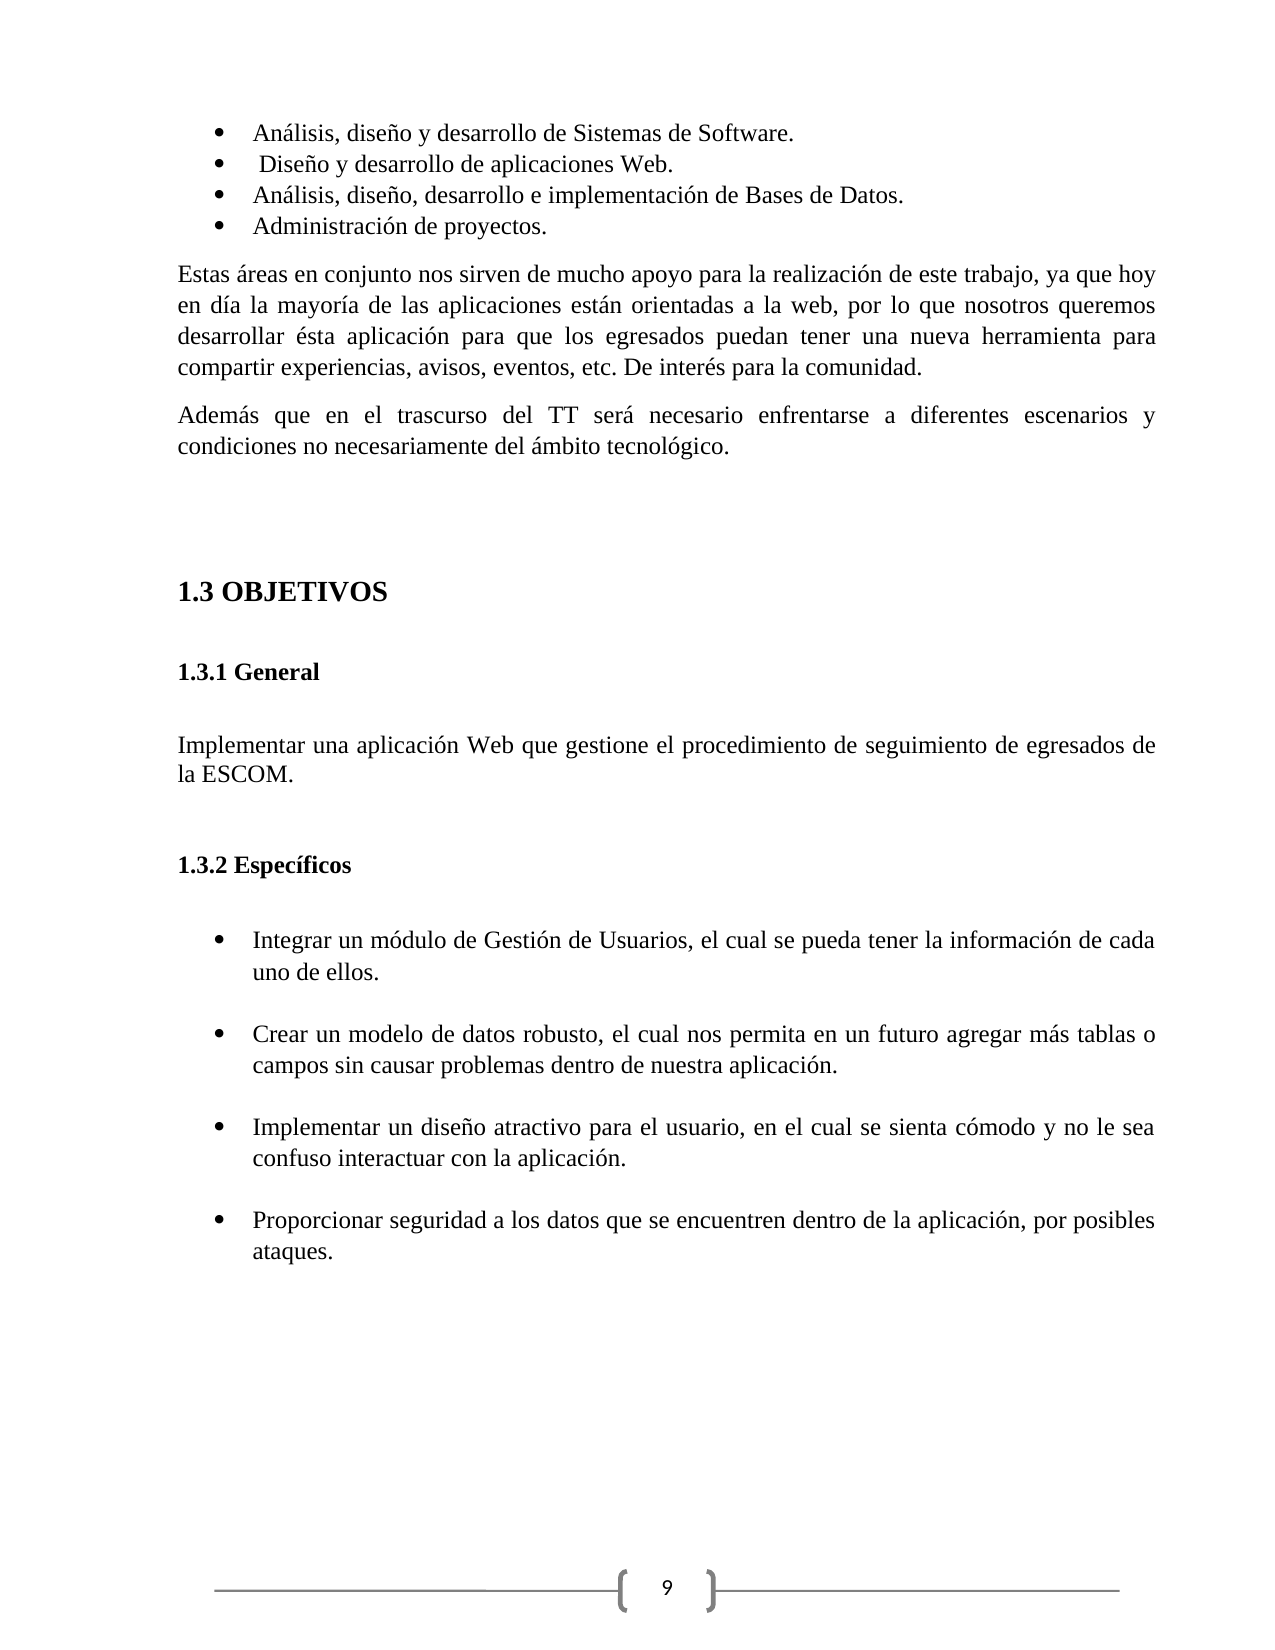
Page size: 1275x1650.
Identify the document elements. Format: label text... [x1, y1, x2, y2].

list Implementar un diseño atractivo para el usuario, en el cual se sienta cómodo y no le sea confuso interactuar con la aplicación. [215, 1112, 1157, 1172]
text Además que en el trascurso del TT será necesario enfrentarse a diferentes escenarios y condiciones no necesariamente del ámbito tecnológico. [177, 400, 1157, 459]
list Integrar un módulo de Gestión de Usuarios, el cual se pueda tener la información de cada uno de ellos. [215, 926, 1157, 985]
subtitle OBJETIVOS [177, 574, 1157, 607]
list Crear un modelo de datos robusto, el cual nos permita en un futuro agregar más tablas o campos sin causar problemas dentro de nuestra aplicación. [215, 1019, 1157, 1078]
list Análisis, diseño y desarrollo de Sistemas de Software. [215, 118, 1157, 147]
text Implementar una aplicación Web que gestione el procedimiento de seguimiento de egresados de la ESCOM. [177, 730, 1157, 788]
text Estas áreas en conjunto nos sirven de mucho apoyo para la realización de este trabajo, ya que hoy en día la mayoría de las aplicaciones están orientadas a la web, por lo que nosotros queremos desarrollar ésta aplicación para que los egresados puedan tener una nueva herramienta para compartir experiencias, avisos, eventos, etc. De interés para la comunidad. [177, 259, 1157, 381]
subtitle 1.3.1 General [177, 657, 1157, 686]
list Análisis, diseño, desarrollo e implementación de Bases de Datos. [215, 180, 1157, 209]
list Administración de proyectos. [215, 211, 1157, 240]
list Proporcionar seguridad a los datos que se encuentren dentro de la aplicación, por posibles ataques. [215, 1205, 1157, 1265]
subtitle 1.3.2 Específicos [177, 850, 1157, 879]
list Diseño y desarrollo de aplicaciones Web. [215, 149, 1157, 178]
